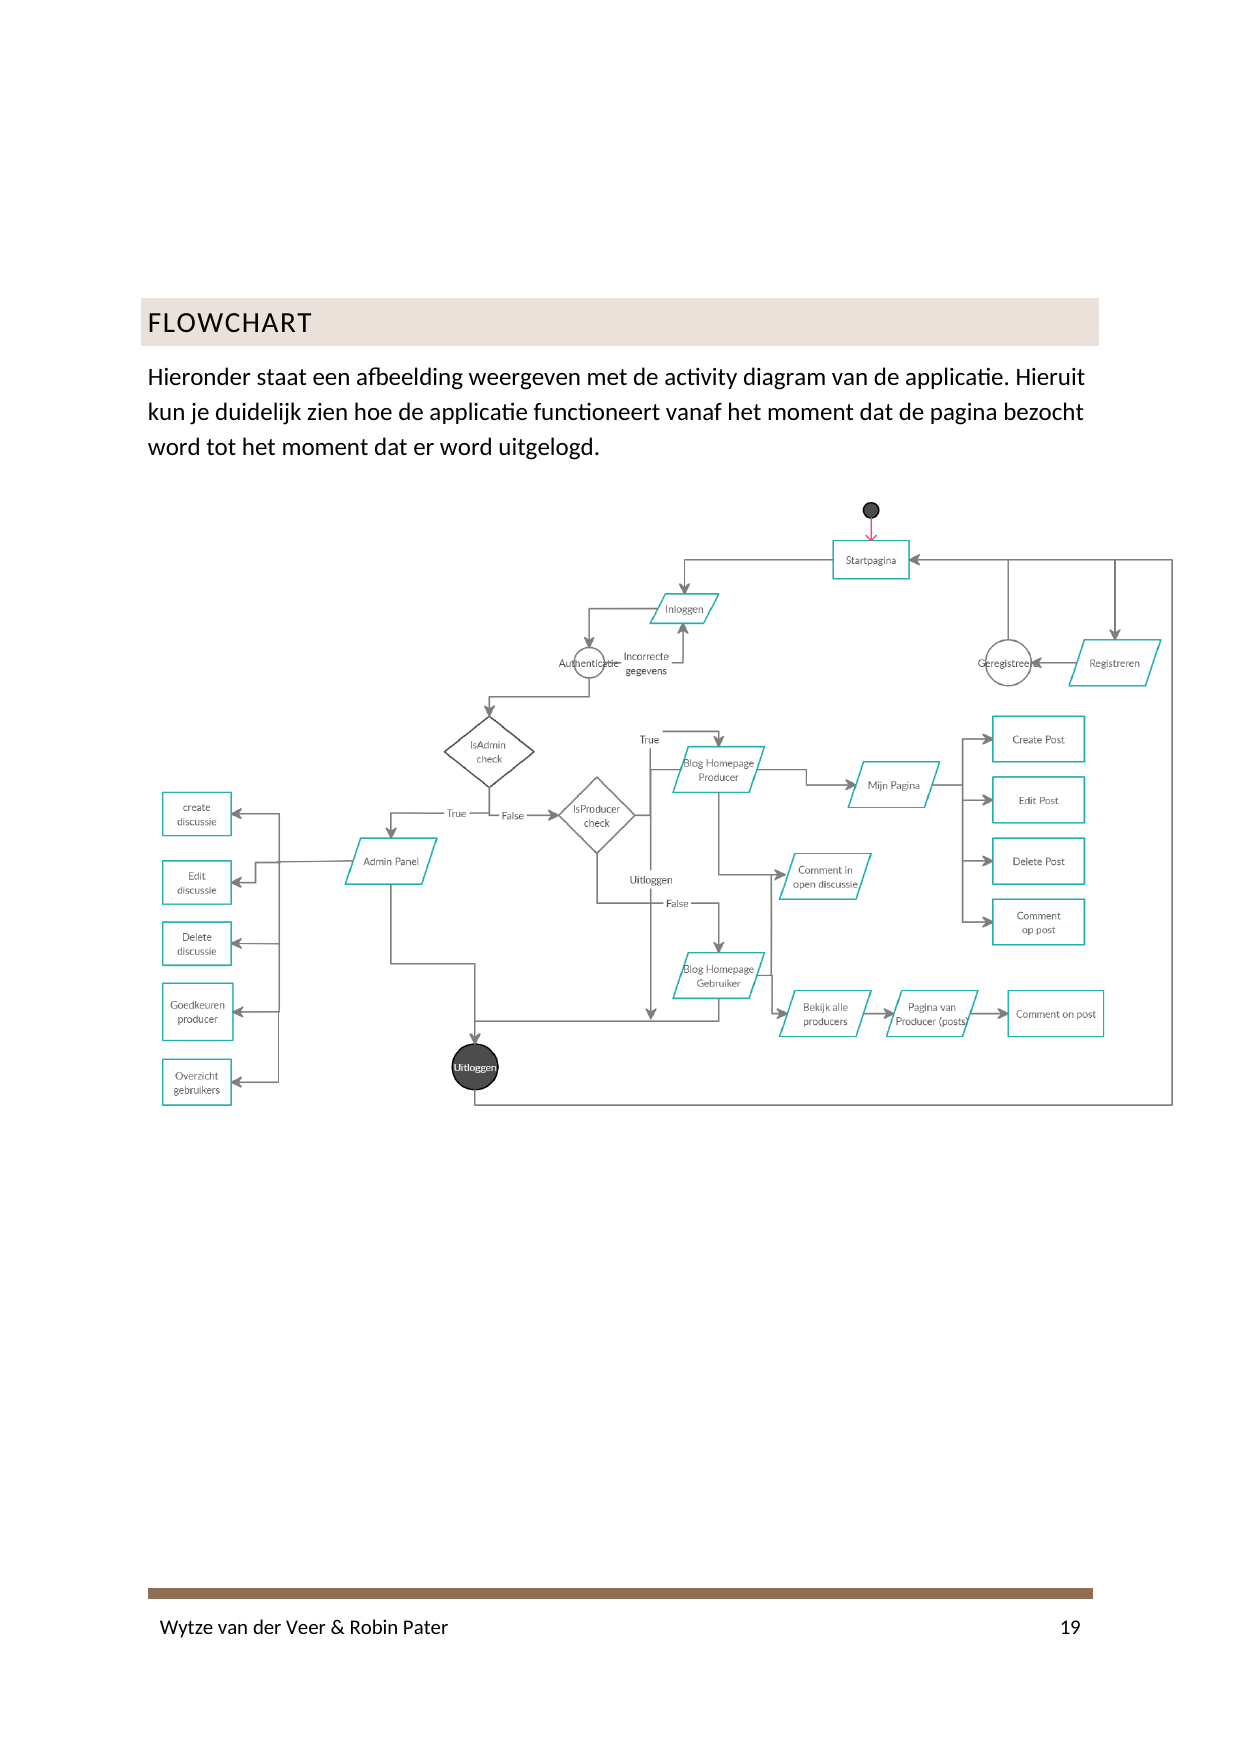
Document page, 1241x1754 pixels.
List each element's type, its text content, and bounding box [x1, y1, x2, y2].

subtitle Flowchart [148, 304, 1093, 339]
picture [147, 487, 1187, 1120]
text Hieronder staat een afbeelding weergeven met de activity diagram van de applicatie. Hieruit kun je duidelijk zien hoe de applicatie functioneert vanaf het moment dat de pagina bezocht word tot het moment dat er word uitgelogd. [148, 361, 1093, 462]
